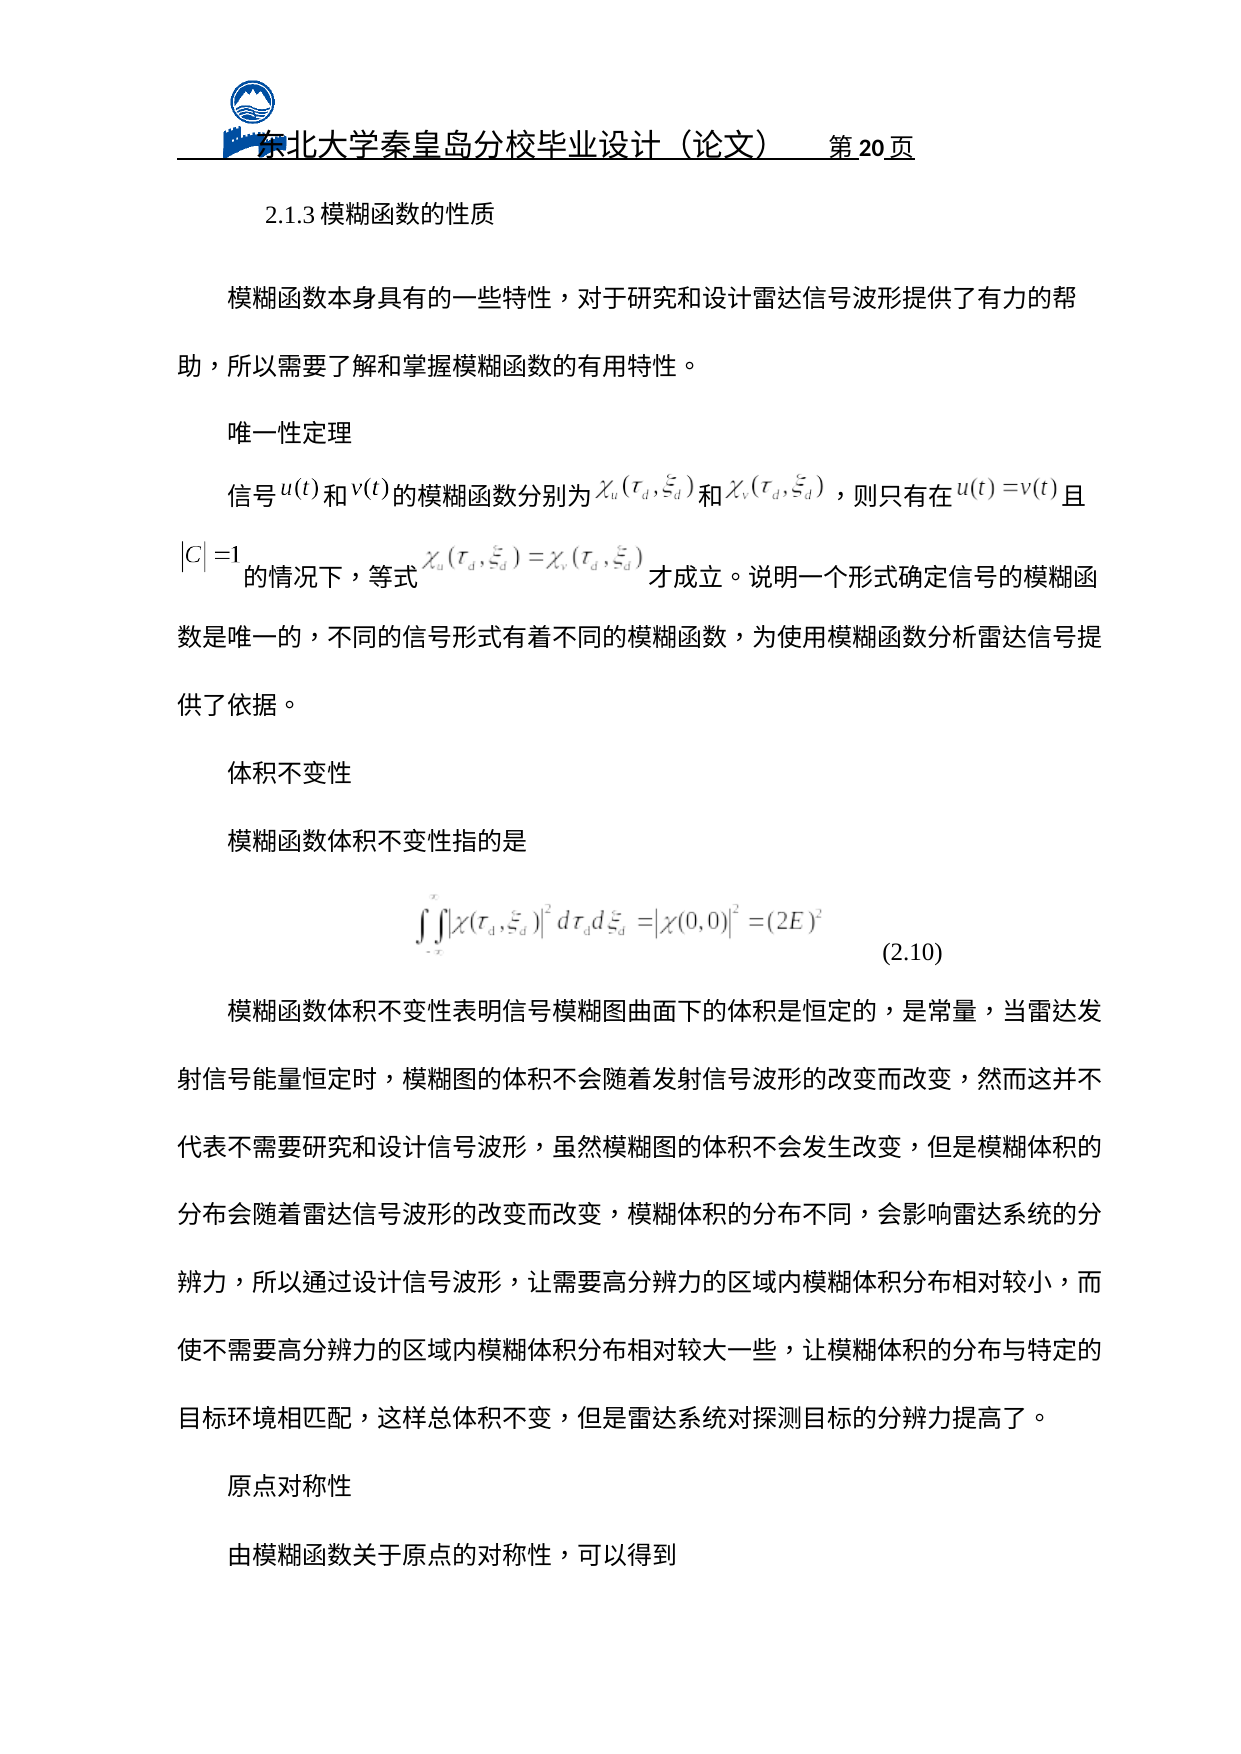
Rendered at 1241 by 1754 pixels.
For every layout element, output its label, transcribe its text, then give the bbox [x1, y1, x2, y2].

text 体积不变性 [177, 739, 1122, 807]
text 信号和的模糊函数分别为和，则只有在且的情况下，等式才成立。说明一个形式确定信号的模糊函数是唯一的，不同的信号形式有着不同的模糊函数，为使用模糊函数分析雷达信号提供了依据。 [177, 467, 1122, 739]
picture [214, 79, 292, 158]
text 模糊函数体积不变性表明信号模糊图曲面下的体积是恒定的，是常量，当雷达发射信号能量恒定时，模糊图的体积不会随着发射信号波形的改变而改变，然而这并不代表不需要研究和设计信号波形，虽然模糊图的体积不会发生改变，但是模糊体积的分布会随着雷达信号波形的改变而改变，模糊体积的分布不同，会影响雷达系统的分辨力，所以通过设计信号波形，让需要高分辨力的区域内模糊体积分布相对较小，而使不需要高分辨力的区域内模糊体积分布相对较大一些，让模糊体积的分布与特定的目标环境相匹配，这样总体积不变，但是雷达系统对探测目标的分辨力提高了。 [177, 977, 1122, 1452]
text 模糊函数体积不变性指的是 [177, 807, 1122, 875]
text 唯一性定理 [177, 399, 1122, 467]
text 由模糊函数关于原点的对称性，可以得到 [177, 1520, 1122, 1588]
text 模糊函数本身具有的一些特性，对于研究和设计雷达信号波形提供了有力的帮助，所以需要了解和掌握模糊函数的有用特性。 [177, 263, 1122, 399]
text 原点对称性 [177, 1452, 1122, 1520]
text (2.10) [177, 875, 1122, 977]
subtitle 2.1.3模糊函数的性质 [177, 178, 1122, 246]
